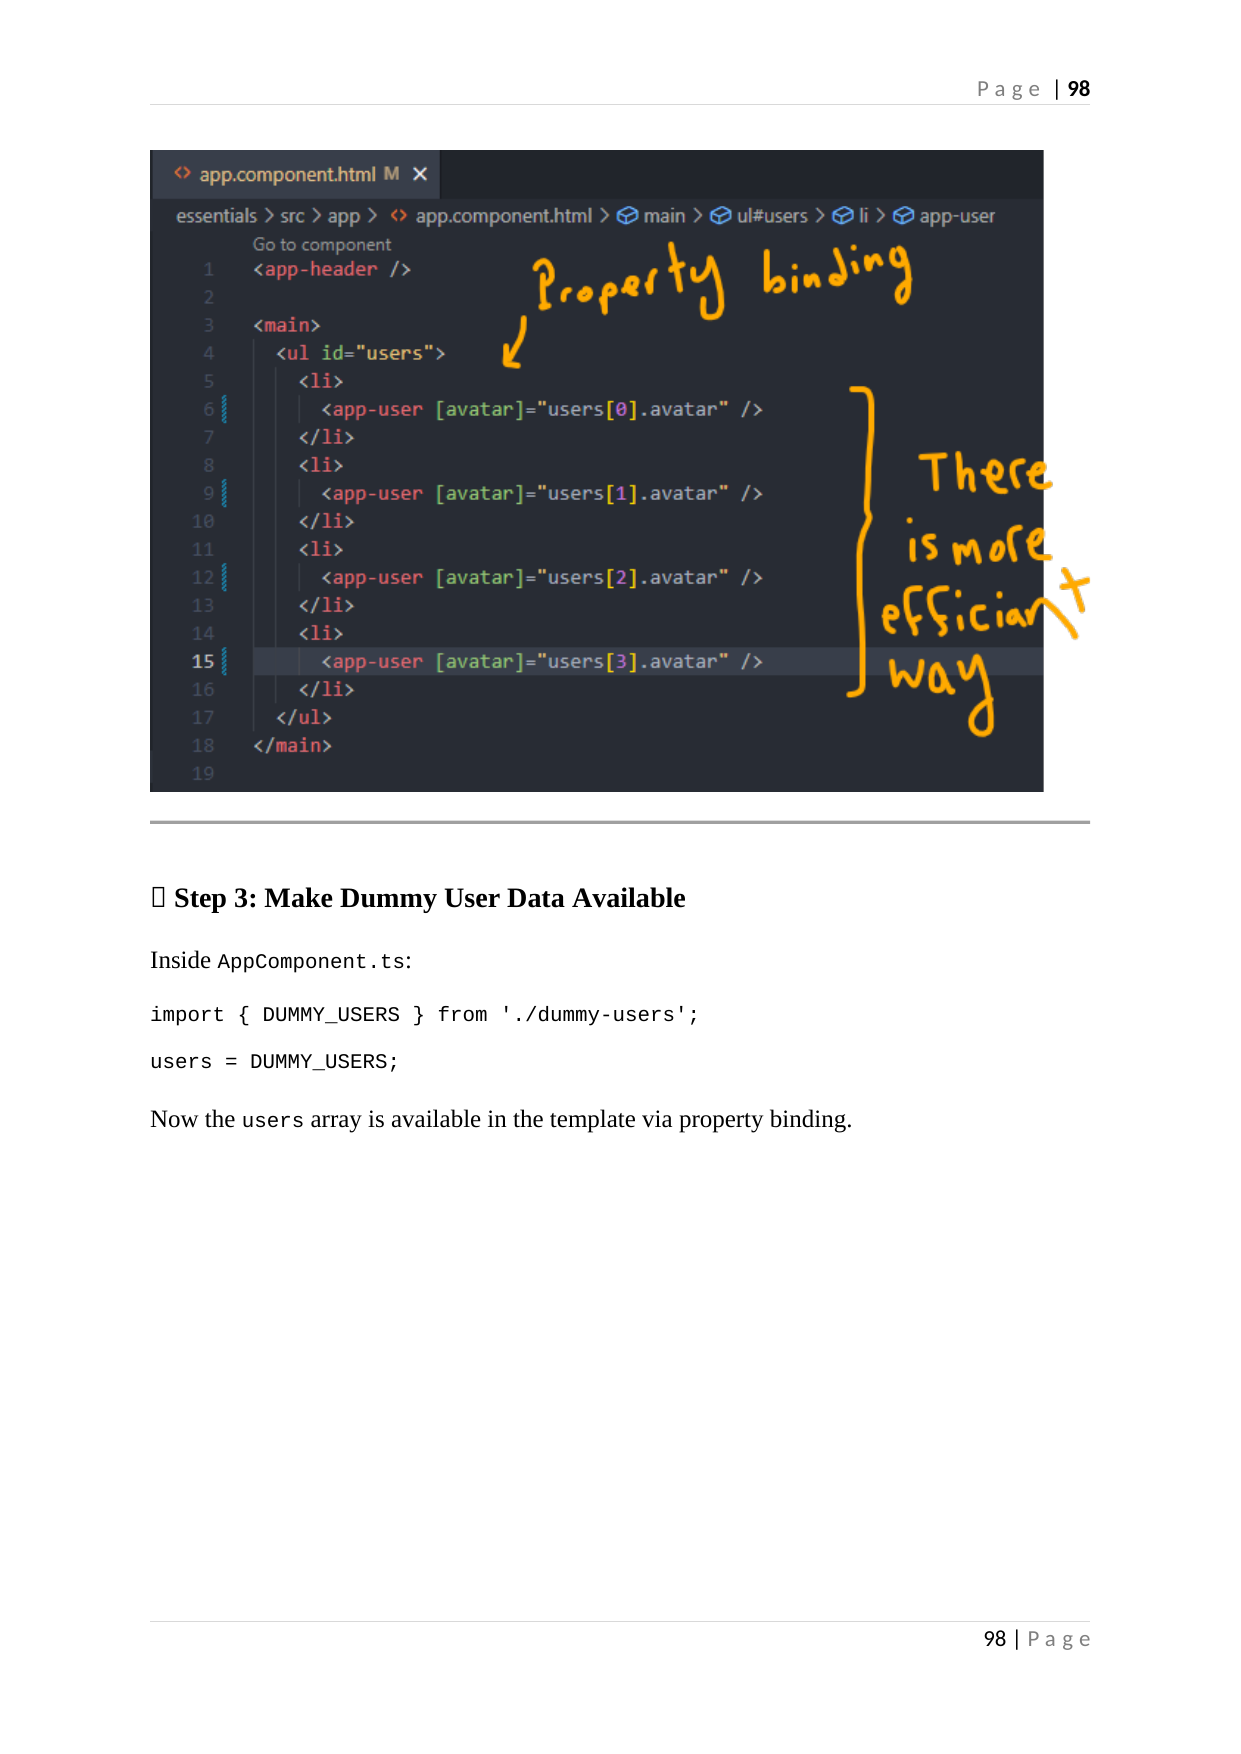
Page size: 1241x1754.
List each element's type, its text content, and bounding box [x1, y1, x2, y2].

text Now the users array is available in the template via property binding. [150, 1104, 1090, 1134]
text import { DUMMY_USERS } from './dummy-users'; [150, 1004, 1090, 1028]
text Inside AppComponent.ts: [150, 945, 1090, 975]
picture [150, 150, 1091, 792]
text users = DUMMY_USERS; [150, 1051, 1090, 1075]
text ✅ Step 3: Make Dummy User Data Available [150, 878, 1090, 916]
